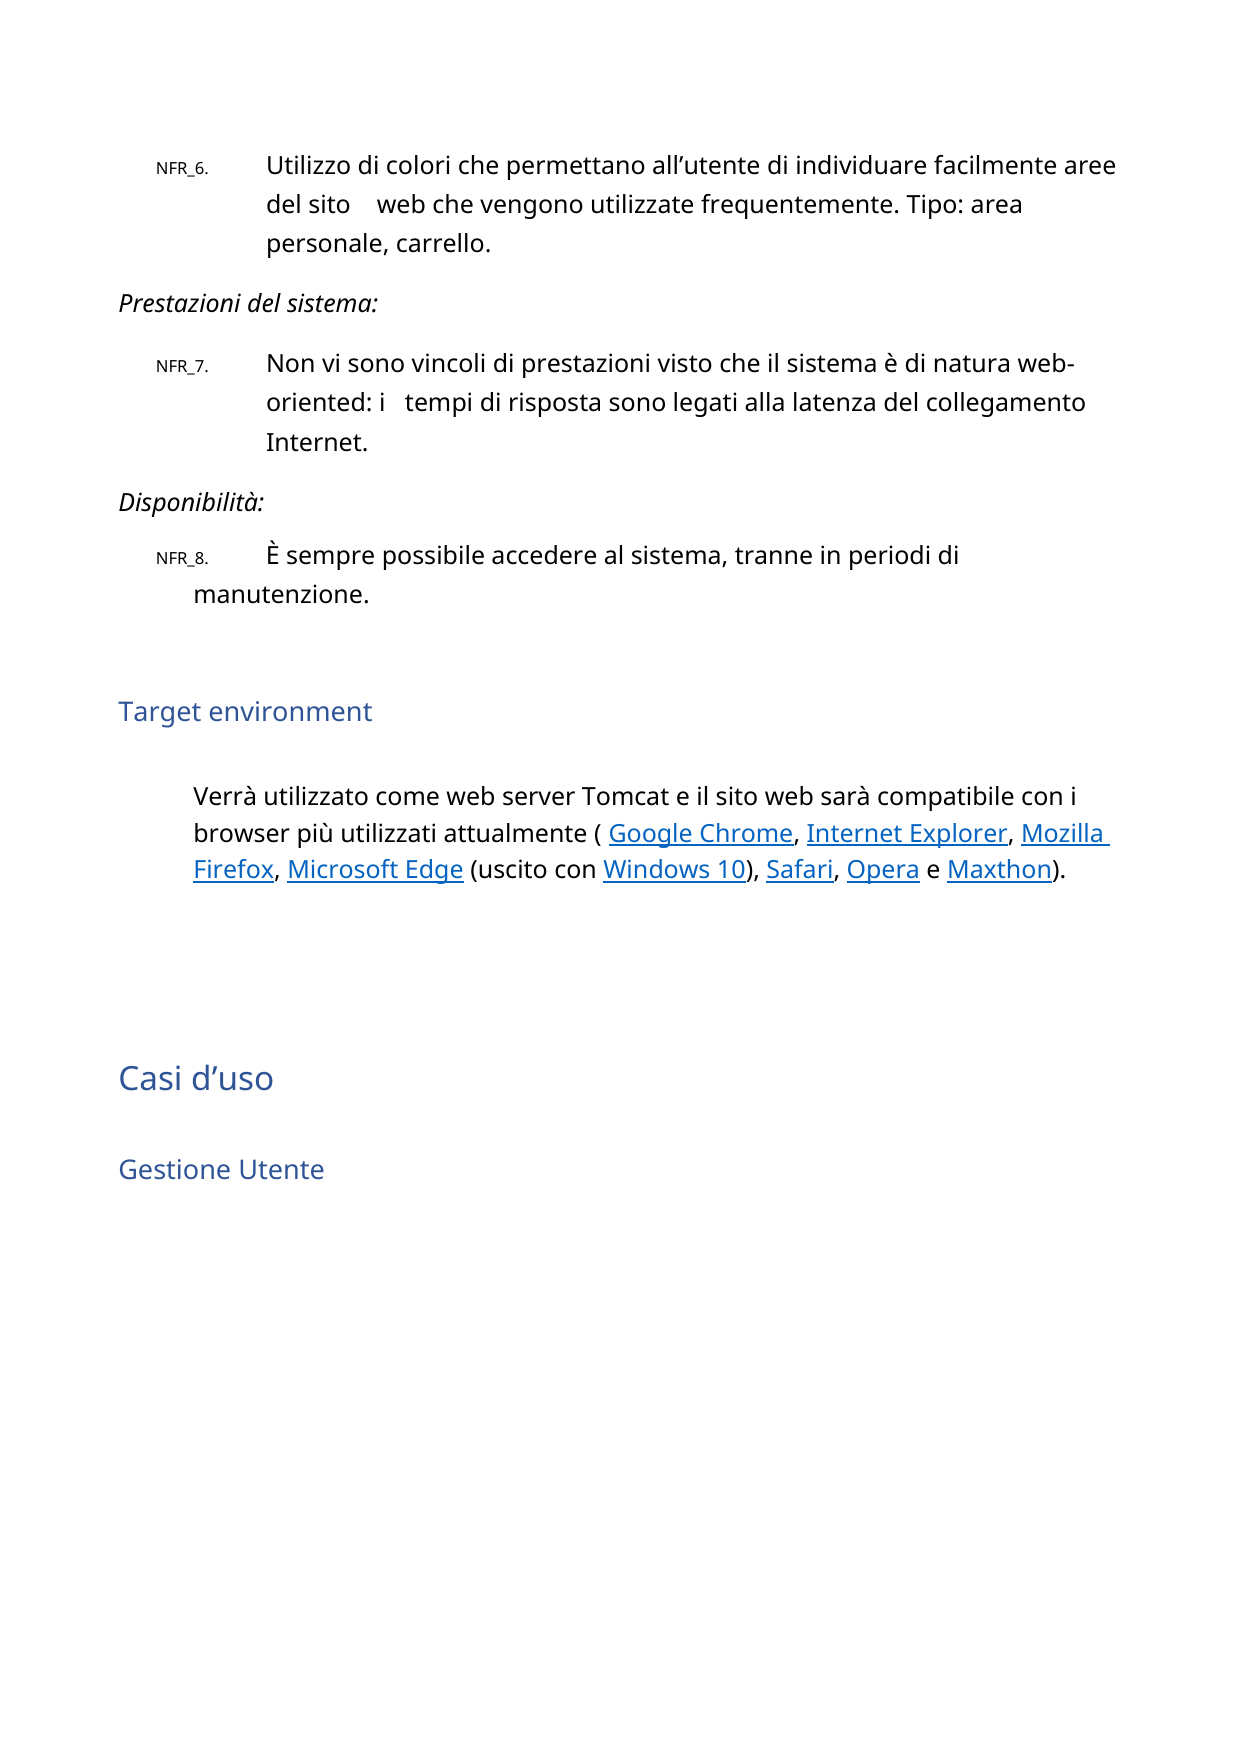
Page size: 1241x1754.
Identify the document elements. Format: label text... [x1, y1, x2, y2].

subtitle Gestione Utente [118, 1150, 1122, 1187]
list Verrà utilizzato come web server Tomcat e il sito web sarà compatibile con i browser più utilizzati attualmente ( Google Chrome, Internet Explorer, Mozilla Firefox, Microsoft Edge (uscito con Windows 10), Safari, Opera e Maxthon). [193, 779, 1122, 886]
text Disponibilità: [118, 484, 1122, 518]
list Utilizzo di colori che permettano all’utente di individuare facilmente aree del sito web che vengono utilizzate frequentemente. Tipo: area personale, carrello. [156, 148, 1122, 260]
list Non vi sono vincoli di prestazioni visto che il sistema è di natura web‐oriented: i tempi di risposta sono legati alla latenza del collegamento Internet. [156, 346, 1122, 458]
subtitle Casi d’uso [118, 1054, 1122, 1100]
text Prestazioni del sistema: [118, 286, 1122, 320]
subtitle Target environment [118, 692, 1122, 729]
list È sempre possibile accedere al sistema, tranne in periodi di manutenzione. [156, 538, 1122, 611]
